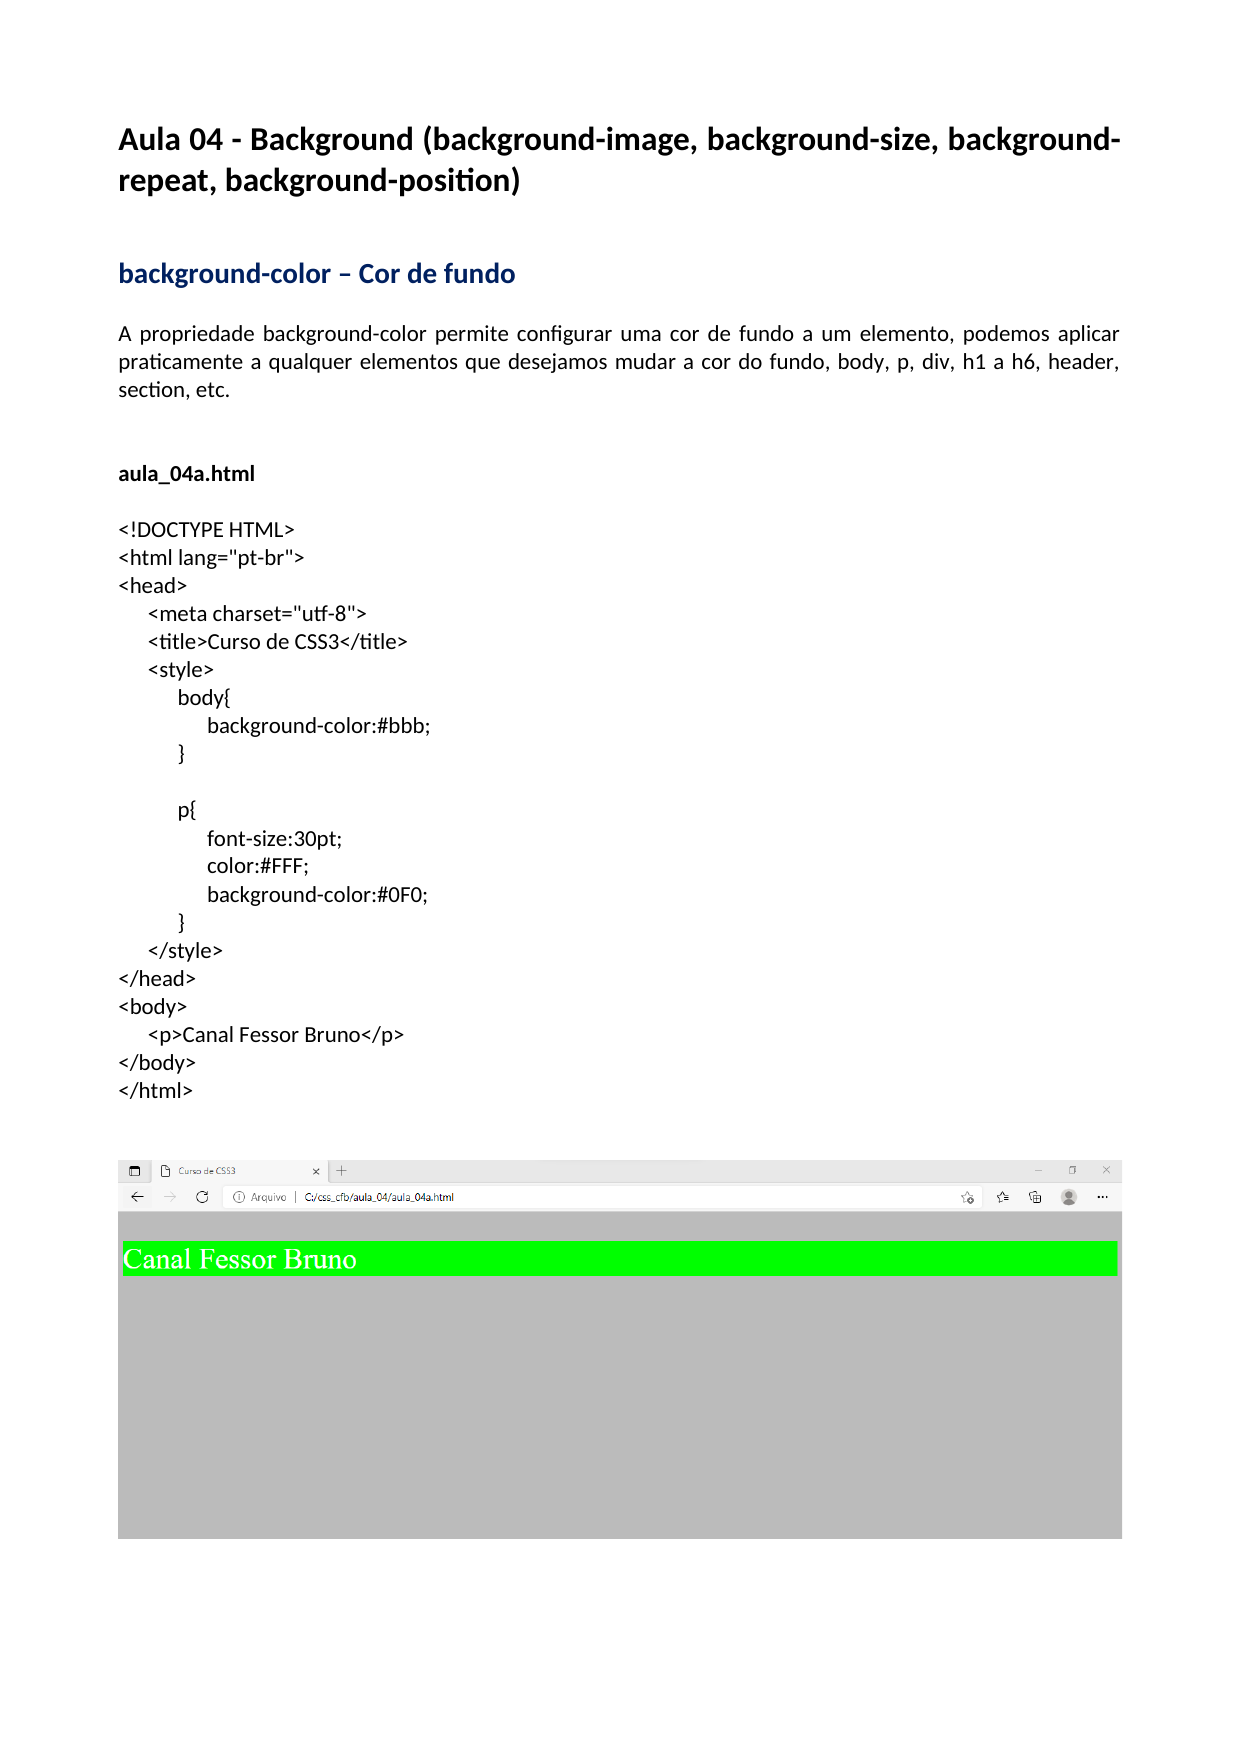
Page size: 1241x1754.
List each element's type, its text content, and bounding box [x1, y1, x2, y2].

text A propriedade background-color permite configurar uma cor de fundo a um elemento, podemos aplicar praticamente a qualquer elementos que desejamos mudar a cor do fundo, body, p, div, h1 a h6, header, section, etc. [118, 319, 1122, 403]
text </body> [118, 1048, 1122, 1076]
text </style> [118, 936, 1122, 964]
text <body> [118, 992, 1122, 1020]
text } [118, 739, 1122, 768]
text <p>Canal Fessor Bruno</p> [118, 1020, 1122, 1048]
text aula_04a.html [118, 459, 1122, 487]
text <!DOCTYPE HTML> [118, 515, 1122, 543]
text <html lang="pt-br"> [118, 543, 1122, 571]
text <meta charset="utf-8"> [118, 599, 1122, 627]
text font-size:30pt; [118, 824, 1122, 852]
text </head> [118, 964, 1122, 992]
text <head> [118, 571, 1122, 599]
subtitle background-color – Cor de fundo [118, 256, 1122, 291]
text body{ [118, 683, 1122, 712]
subtitle Aula 04 - Background (background-image, background-size, background-repeat, background-position) [118, 118, 1122, 199]
text background-color:#bbb; [118, 712, 1122, 739]
picture [118, 1160, 1123, 1539]
text <style> [118, 656, 1122, 683]
text </html> [118, 1076, 1122, 1104]
text background-color:#0F0; [118, 880, 1122, 908]
text p{ [118, 796, 1122, 824]
text <title>Curso de CSS3</title> [118, 627, 1122, 656]
text } [118, 908, 1122, 936]
text color:#FFF; [118, 852, 1122, 880]
